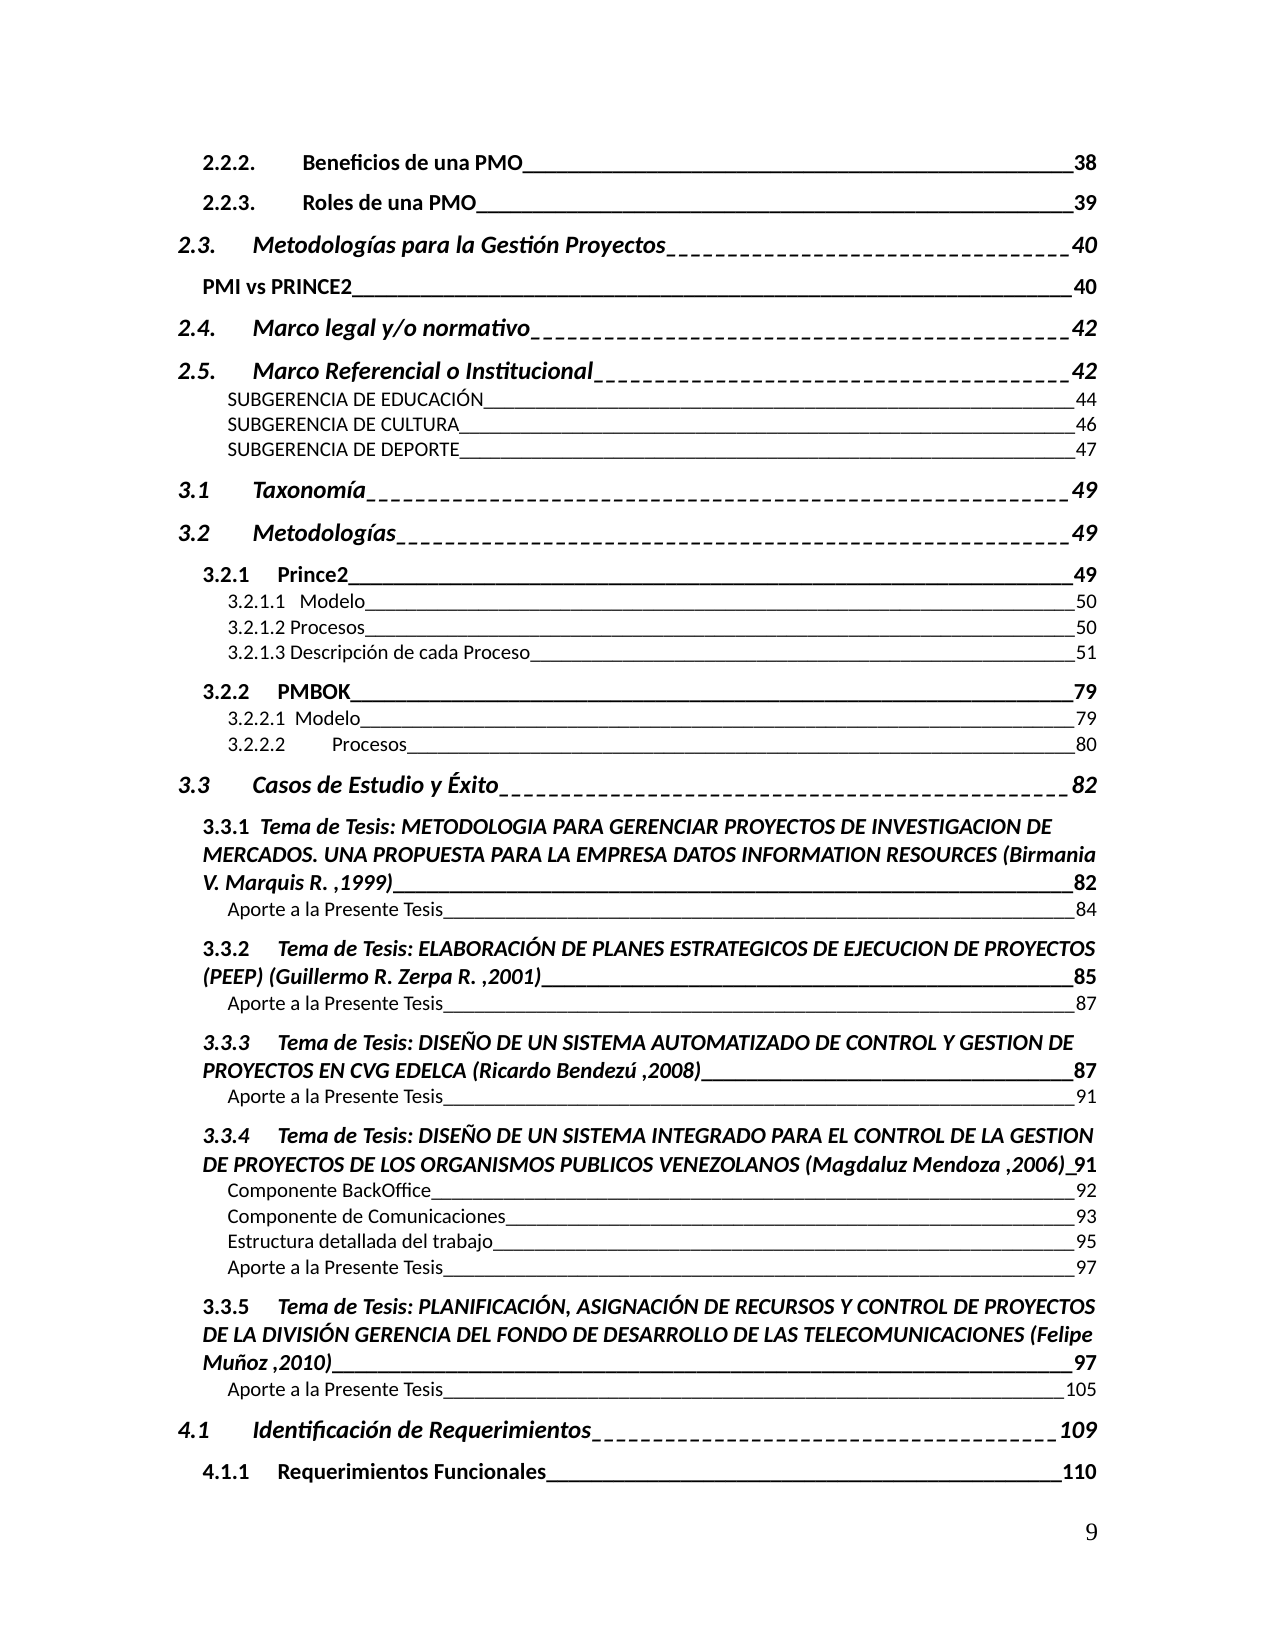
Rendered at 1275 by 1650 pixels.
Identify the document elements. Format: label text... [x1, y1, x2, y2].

text 2.4. Marco legal y/o normativo 42 [177, 312, 1098, 343]
text 3.2 Metodologías 49 [177, 518, 1098, 548]
text Aporte a la Presente Tesis 97 [227, 1254, 1098, 1279]
text 2.3. Metodologías para la Gestión Proyectos 40 [177, 229, 1098, 259]
text 3.2.1 Prince2 49 [202, 561, 1098, 589]
text 3.3.3 Tema de Tesis: DISEÑO DE UN SISTEMA AUTOMATIZADO DE CONTROL Y GESTION DE PROYECTOS EN CVG EDELCA (Ricardo Bendezú ,2008) 87 [202, 1028, 1098, 1084]
text 3.2.2.2 Procesos 80 [227, 731, 1098, 756]
text Aporte a la Presente Tesis 87 [227, 990, 1098, 1015]
text 3.3.4 Tema de Tesis: DISEÑO DE UN SISTEMA INTEGRADO PARA EL CONTROL DE LA GESTION DE PROYECTOS DE LOS ORGANISMOS PUBLICOS VENEZOLANOS (Magdaluz Mendoza ,2006) 91 [202, 1122, 1098, 1178]
text 3.2.1.2 Procesos 50 [227, 614, 1098, 639]
text 3.3.1 Tema de Tesis: METODOLOGIA PARA GERENCIAR PROYECTOS DE INVESTIGACION DE MERCADOS. UNA PROPUESTA PARA LA EMPRESA DATOS INFORMATION RESOURCES (Birmania V. Marquis R. ,1999) 82 [202, 812, 1098, 896]
text Aporte a la Presente Tesis 84 [227, 896, 1098, 921]
text 3.3.2 Tema de Tesis: ELABORACIÓN DE PLANES ESTRATEGICOS DE EJECUCION DE PROYECTOS (PEEP) (Guillermo R. Zerpa R. ,2001) 85 [202, 934, 1098, 990]
text 4.1.1 Requerimientos Funcionales 110 [202, 1457, 1098, 1485]
text Aporte a la Presente Tesis 105 [227, 1376, 1098, 1401]
text PMI vs PRINCE2 40 [202, 272, 1098, 300]
text 4.1 Identificación de Requerimientos 109 [177, 1414, 1098, 1444]
text 2.5. Marco Referencial o Institucional 42 [177, 355, 1098, 386]
text SUBGERENCIA DE CULTURA 46 [227, 411, 1098, 437]
text 3.2.1.1 Modelo 50 [227, 589, 1098, 614]
text Estructura detallada del trabajo 95 [227, 1228, 1098, 1254]
text 3.2.2.1 Modelo 79 [227, 705, 1098, 731]
text Aporte a la Presente Tesis 91 [227, 1084, 1098, 1109]
text 3.3 Casos de Estudio y Éxito 82 [177, 769, 1098, 799]
text 3.3.5 Tema de Tesis: PLANIFICACIÓN, ASIGNACIÓN DE RECURSOS Y CONTROL DE PROYECTOS DE LA DIVISIÓN GERENCIA DEL FONDO DE DESARROLLO DE LAS TELECOMUNICACIONES (Felipe Muñoz ,2010) 97 [202, 1292, 1098, 1376]
text 2.2.2. Beneficios de una PMO 38 [202, 148, 1098, 176]
text 3.1 Taxonomía 49 [177, 474, 1098, 505]
text SUBGERENCIA DE EDUCACIÓN 44 [227, 386, 1098, 411]
text Componente BackOffice 92 [227, 1178, 1098, 1203]
text 3.2.2 PMBOK 79 [202, 677, 1098, 705]
text 3.2.1.3 Descripción de cada Proceso 51 [227, 639, 1098, 665]
text 2.2.3. Roles de una PMO 39 [202, 188, 1098, 216]
text Componente de Comunicaciones 93 [227, 1203, 1098, 1228]
text SUBGERENCIA DE DEPORTE 47 [227, 437, 1098, 462]
